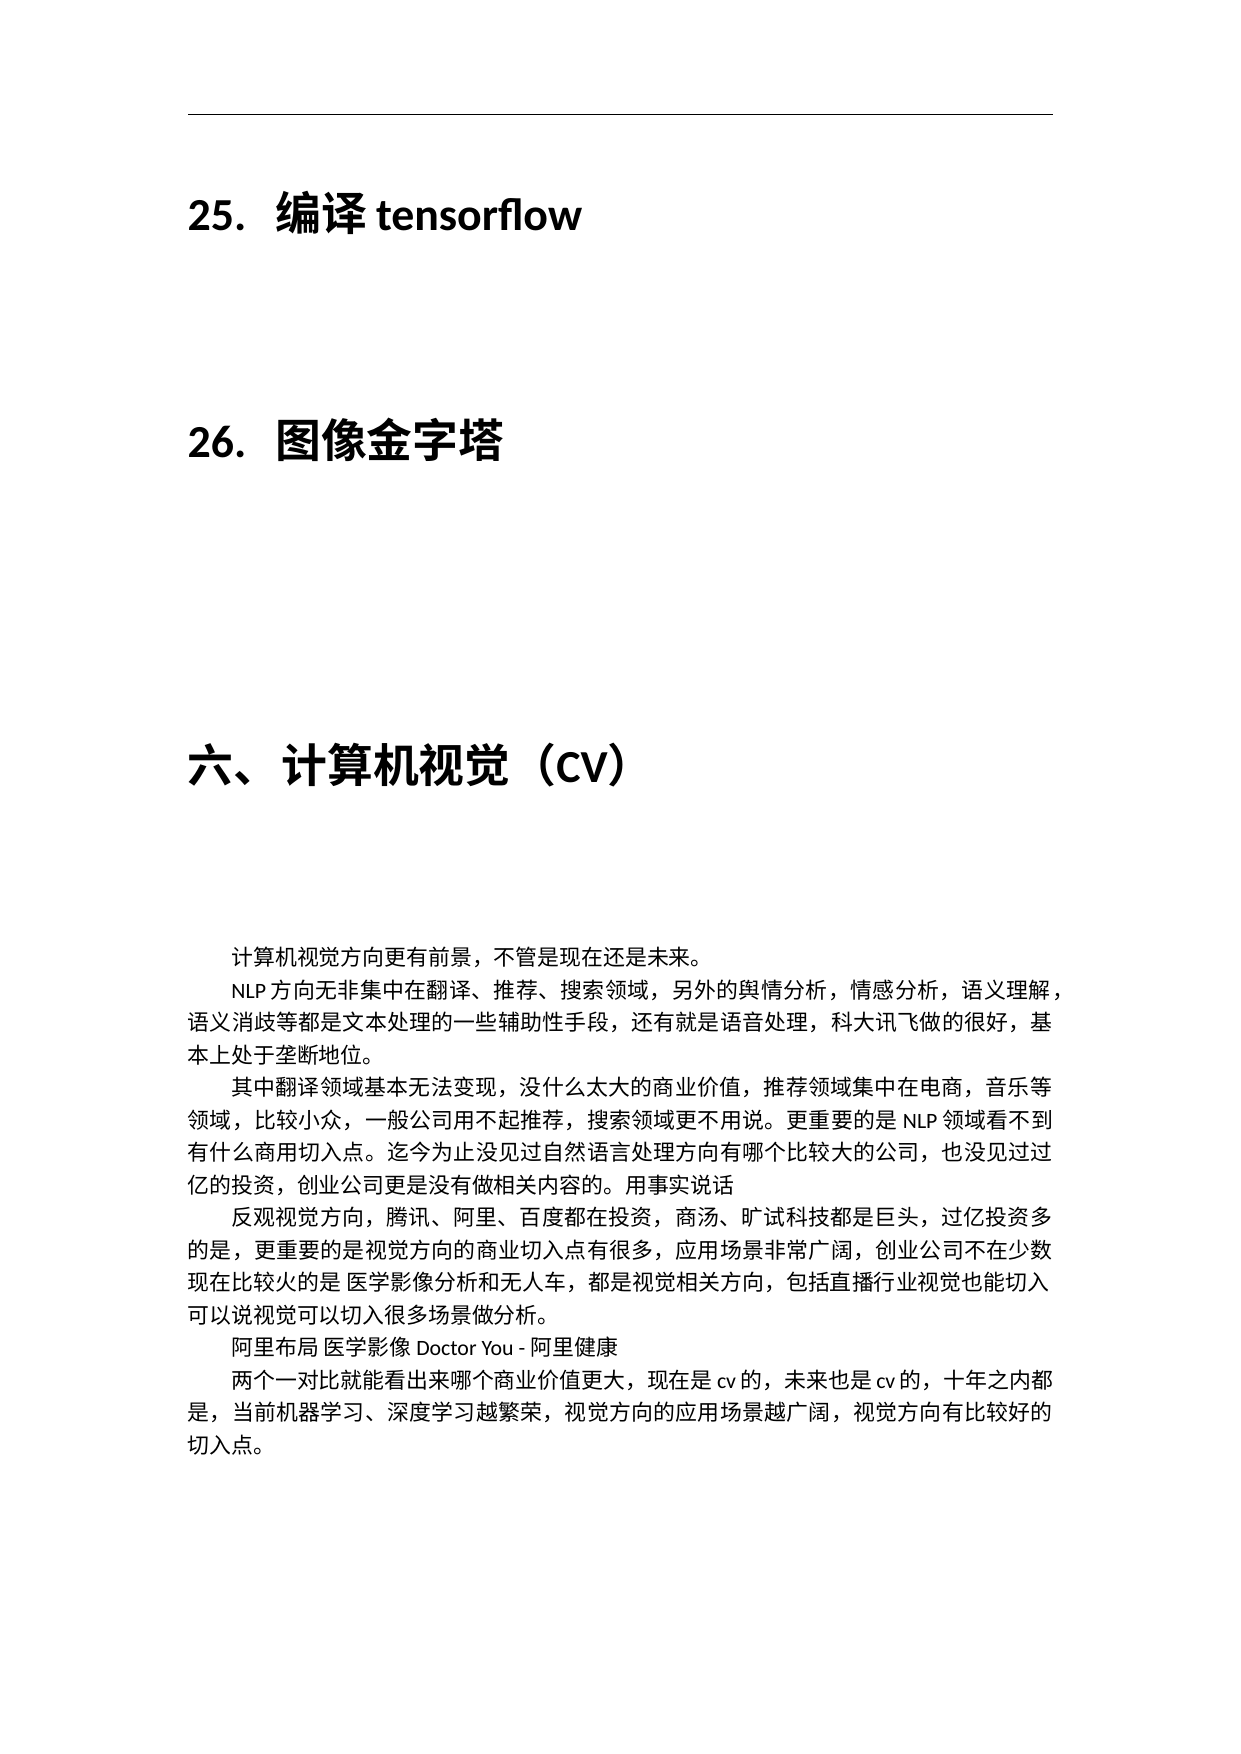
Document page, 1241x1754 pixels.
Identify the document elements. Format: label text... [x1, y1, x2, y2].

text 阿里布局 医学影像 Doctor You - 阿里健康 [187, 1330, 1053, 1362]
text 其中翻译领域基本无法变现，没什么太大的商业价值，推荐领域集中在电商，音乐等领域，比较小众，一般公司用不起推荐，搜索领域更不用说。更重要的是NLP领域看不到有什么商用切入点。迄今为止没见过自然语言处理方向有哪个比较大的公司，也没见过过亿的投资，创业公司更是没有做相关内容的。用事实说话 [187, 1070, 1053, 1200]
text 两个一对比就能看出来哪个商业价值更大，现在是cv的，未来也是cv的，十年之内都是，当前机器学习、深度学习越繁荣，视觉方向的应用场景越广阔，视觉方向有比较好的切入点。 [187, 1362, 1053, 1460]
text 计算机视觉方向更有前景，不管是现在还是未来。 [187, 940, 1053, 972]
text NLP方向无非集中在翻译、推荐、搜索领域，另外的舆情分析，情感分析，语义理解，语义消歧等都是文本处理的一些辅助性手段，还有就是语音处理，科大讯飞做的很好，基本上处于垄断地位。 [187, 972, 1053, 1070]
text 反观视觉方向，腾讯、阿里、百度都在投资，商汤、旷试科技都是巨头，过亿投资多的是，更重要的是视觉方向的商业切入点有很多，应用场景非常广阔，创业公司不在少数，现在比较火的是 医学影像分析和无人车，都是视觉相关方向，包括直播行业视觉也能切入。可以说视觉可以切入很多场景做分析。 [187, 1200, 1053, 1330]
subtitle 计算机视觉（CV） [187, 714, 1053, 812]
subtitle 编译tensorflow [187, 162, 1053, 259]
subtitle 图像金字塔 [187, 388, 1053, 486]
